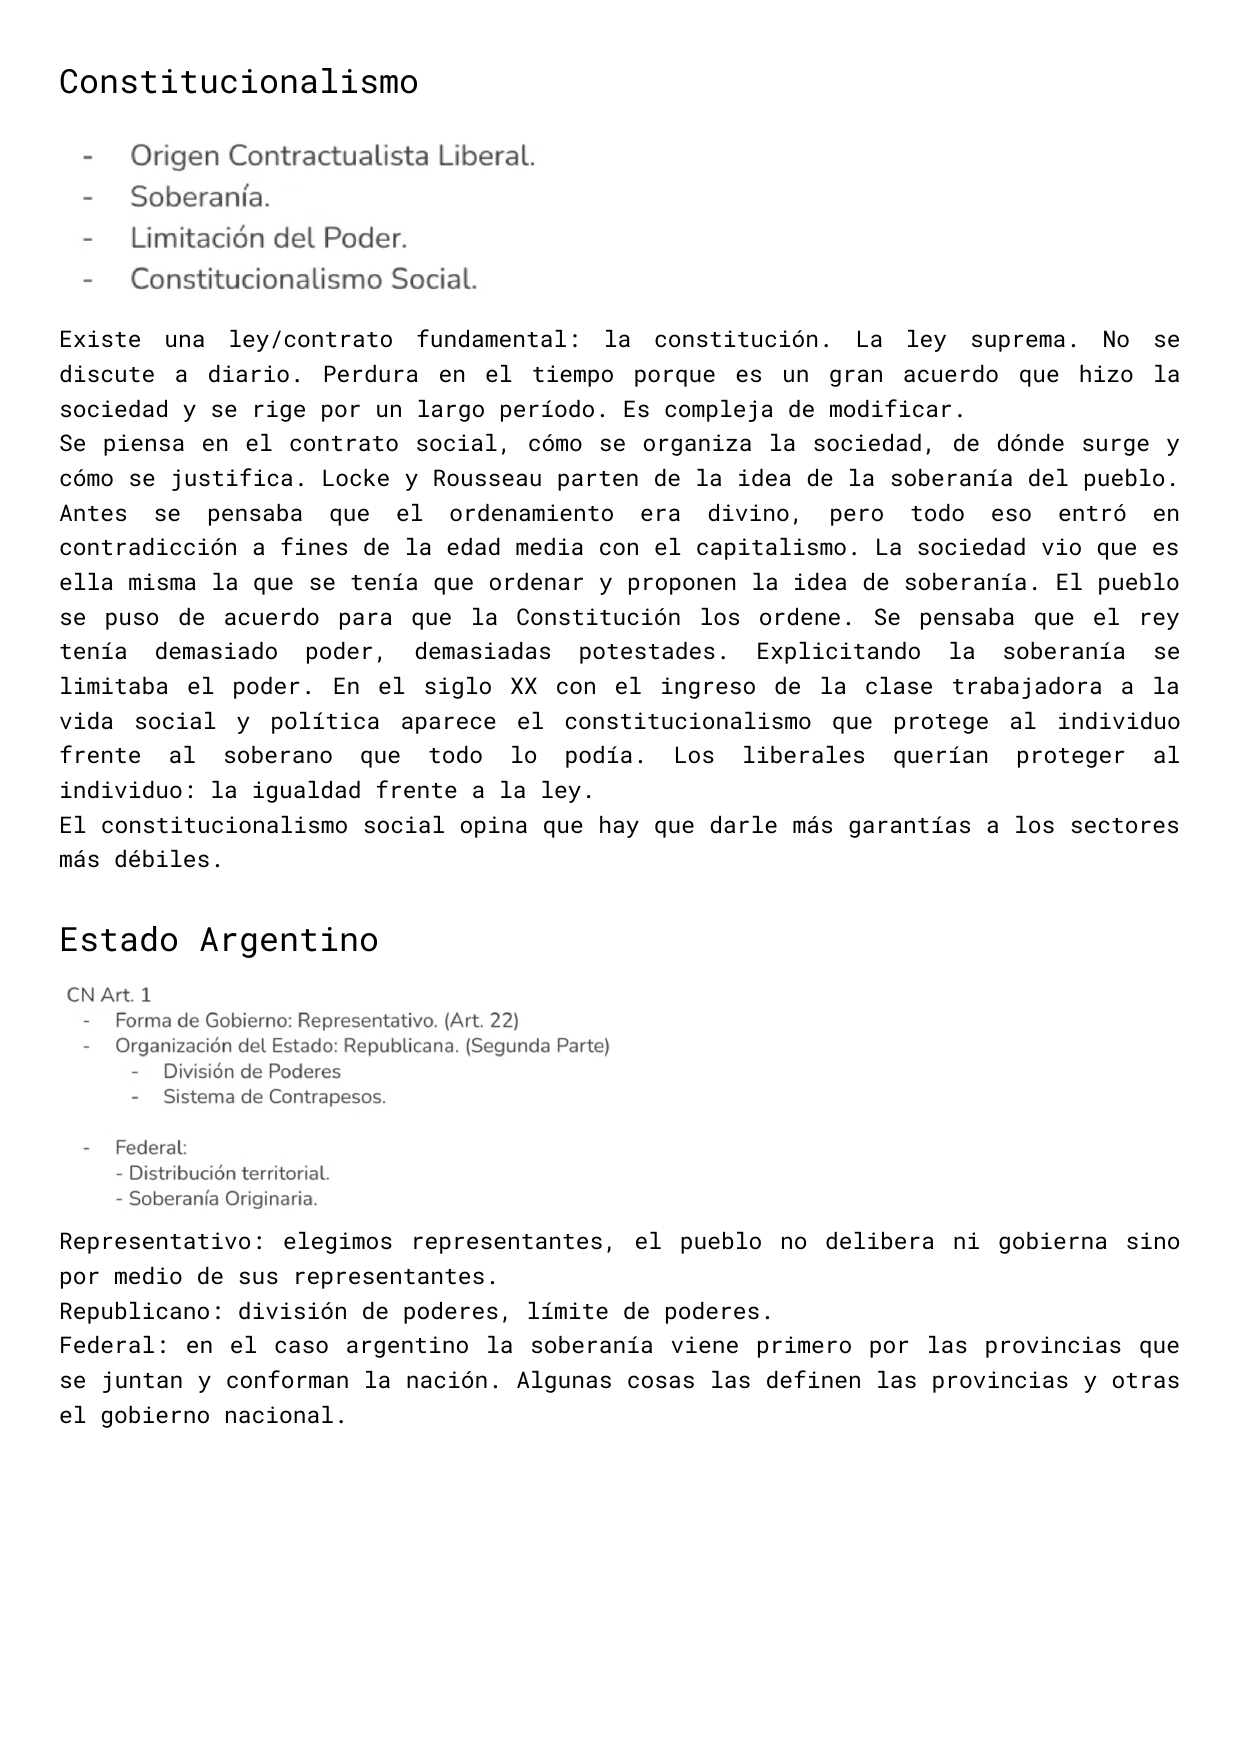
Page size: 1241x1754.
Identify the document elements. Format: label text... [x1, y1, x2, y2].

picture [58, 972, 630, 1222]
text Federal: en el caso argentino la soberanía viene primero por las provincias que se juntan y conforman la nación. Algunas cosas las definen las provincias y otras el gobierno nacional. [59, 1330, 1181, 1429]
text Representativo: elegimos representantes, el pueblo no delibera ni gobierna sino por medio de sus representantes. [59, 1226, 1181, 1291]
text Existe una ley/contrato fundamental: la constitución. La ley suprema. No se discute a diario. Perdura en el tiempo porque es un gran acuerdo que hizo la sociedad y se rige por un largo período. Es compleja de modificar. [59, 323, 1181, 423]
picture [58, 115, 564, 319]
text Se piensa en el contrato social, cómo se organiza la sociedad, de dónde surge y cómo se justifica. Locke y Rousseau parten de la idea de la soberanía del pueblo. Antes se pensaba que el ordenamiento era divino, pero todo eso entró en contradicción a fines de la edad media con el capitalismo. La sociedad vio que es ella misma la que se tenía que ordenar y proponen la idea de soberanía. El pueblo se puso de acuerdo para que la Constitución los ordene. Se pensaba que el rey tenía demasiado poder, demasiadas potestades. Explicitando la soberanía se limitaba el poder. En el siglo XX con el ingreso de la clase trabajadora a la vida social y política aparece el constitucionalismo que protege al individuo frente al soberano que todo lo podía. Los liberales querían proteger al individuo: la igualdad frente a la ley. [59, 428, 1181, 805]
text El constitucionalismo social opina que hay que darle más garantías a los sectores más débiles. [59, 809, 1181, 874]
subtitle Constitucionalismo [59, 59, 1181, 103]
subtitle Estado Argentino [59, 916, 1181, 960]
text Republicano: división de poderes, límite de poderes. [59, 1295, 1181, 1325]
